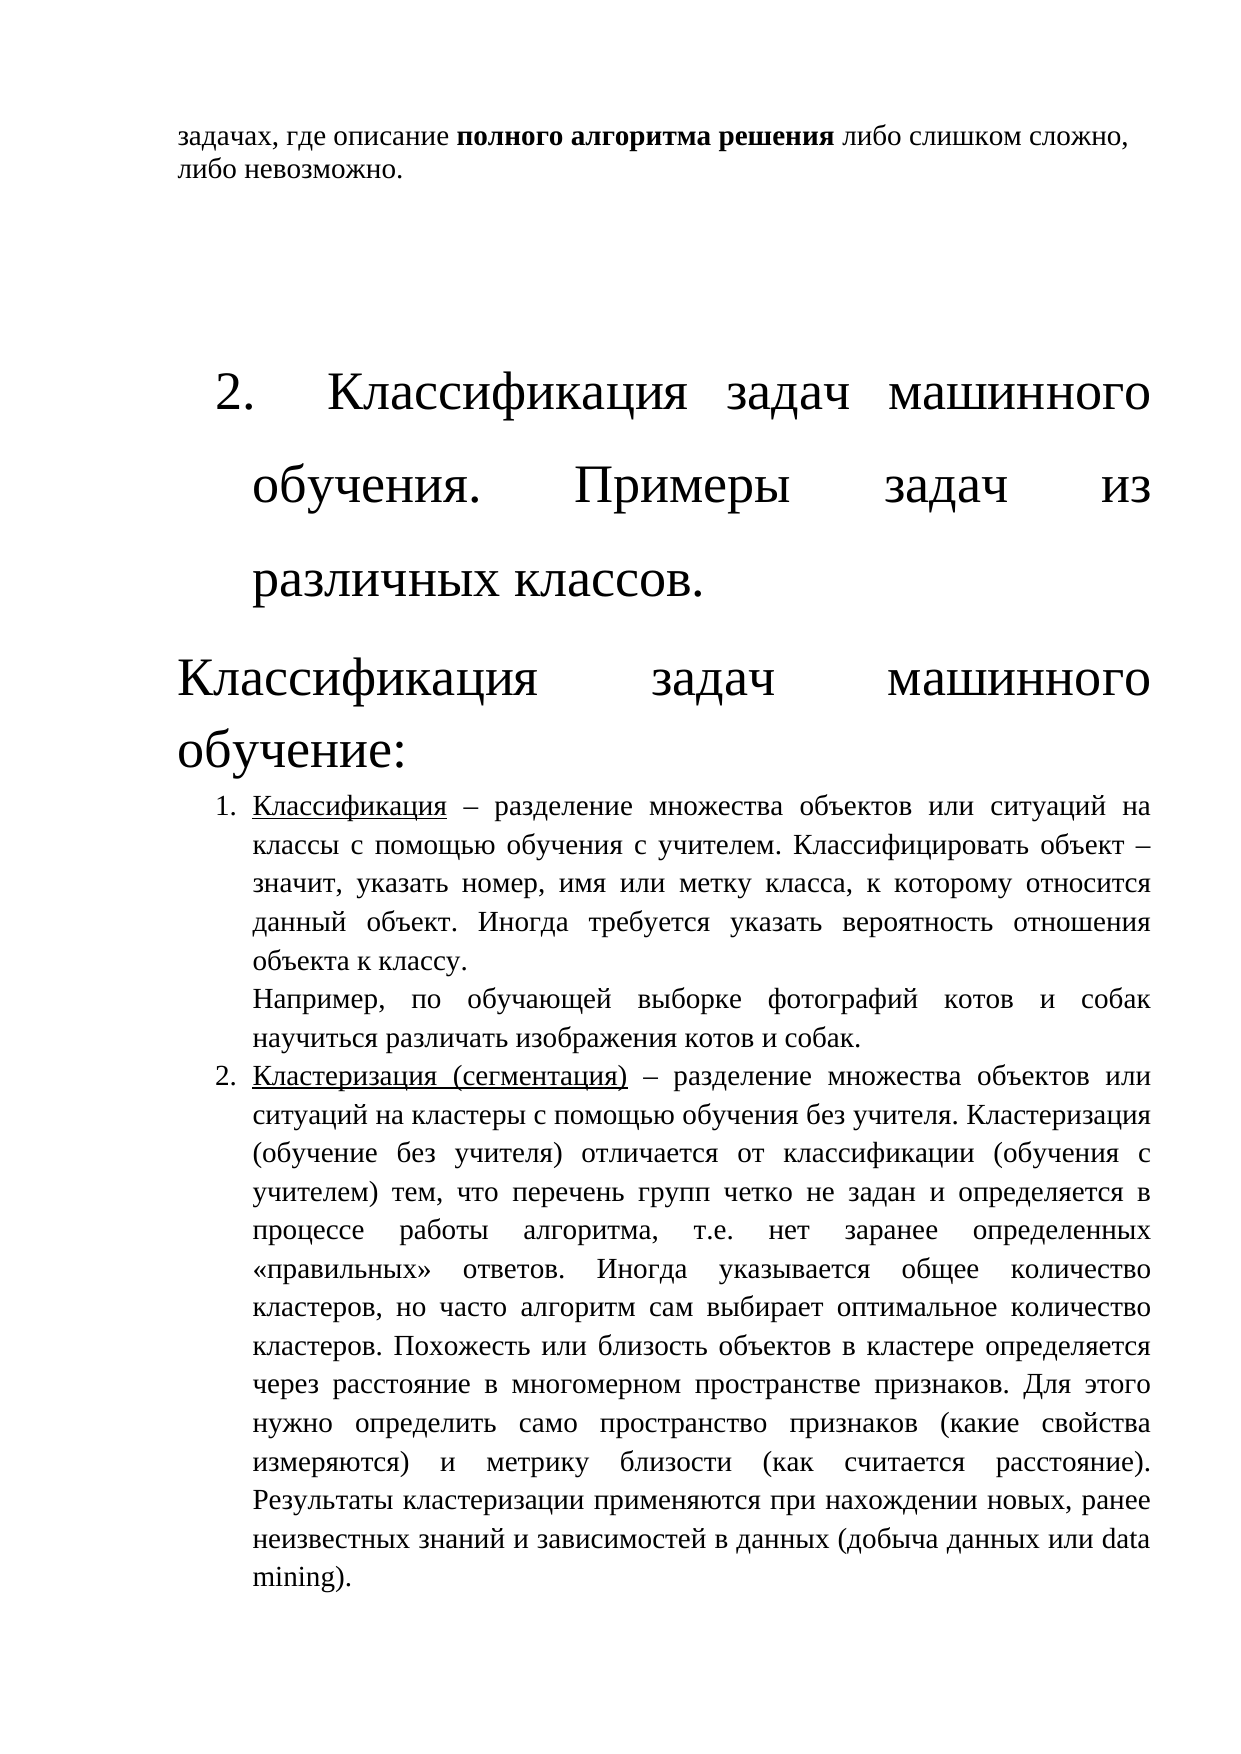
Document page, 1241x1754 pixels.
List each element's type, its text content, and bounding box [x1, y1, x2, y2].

text Например, по обучающей выборке фотографий котов и собак научиться различать изображения котов и собак. [252, 981, 1152, 1053]
list Классификация – разделение множества объектов или ситуаций на классы с помощью обучения с учителем. Классифицировать объект – значит, указать номер, имя или метку класса, к которому относится данный объект. Иногда требуется указать вероятность отношения объекта к классу. [215, 788, 1152, 976]
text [177, 118, 1152, 185]
title Классификация задач машинного обучения. Примеры задач из различных классов. [215, 359, 1152, 608]
list Кластеризация (сегментация) – разделение множества объектов или ситуаций на кластеры с помощью обучения без учителя. Кластеризация (обучение без учителя) отличается от классификации (обучения с учителем) тем, что перечень групп четко не задан и определяется в процессе работы алгоритма, т.е. нет заранее определенных «правильных» ответов. Иногда указывается общее количество кластеров, но часто алгоритм сам выбирает оптимальное количество кластеров. Похожесть или близость объектов в кластере определяется через расстояние в многомерном пространстве признаков. Для этого нужно определить само пространство признаков (какие свойства измеряются) и метрику близости (как считается расстояние). Результаты кластеризации применяются при нахождении новых, ранее неизвестных знаний и зависимостей в данных (добыча данных или data mining). [215, 1058, 1152, 1593]
